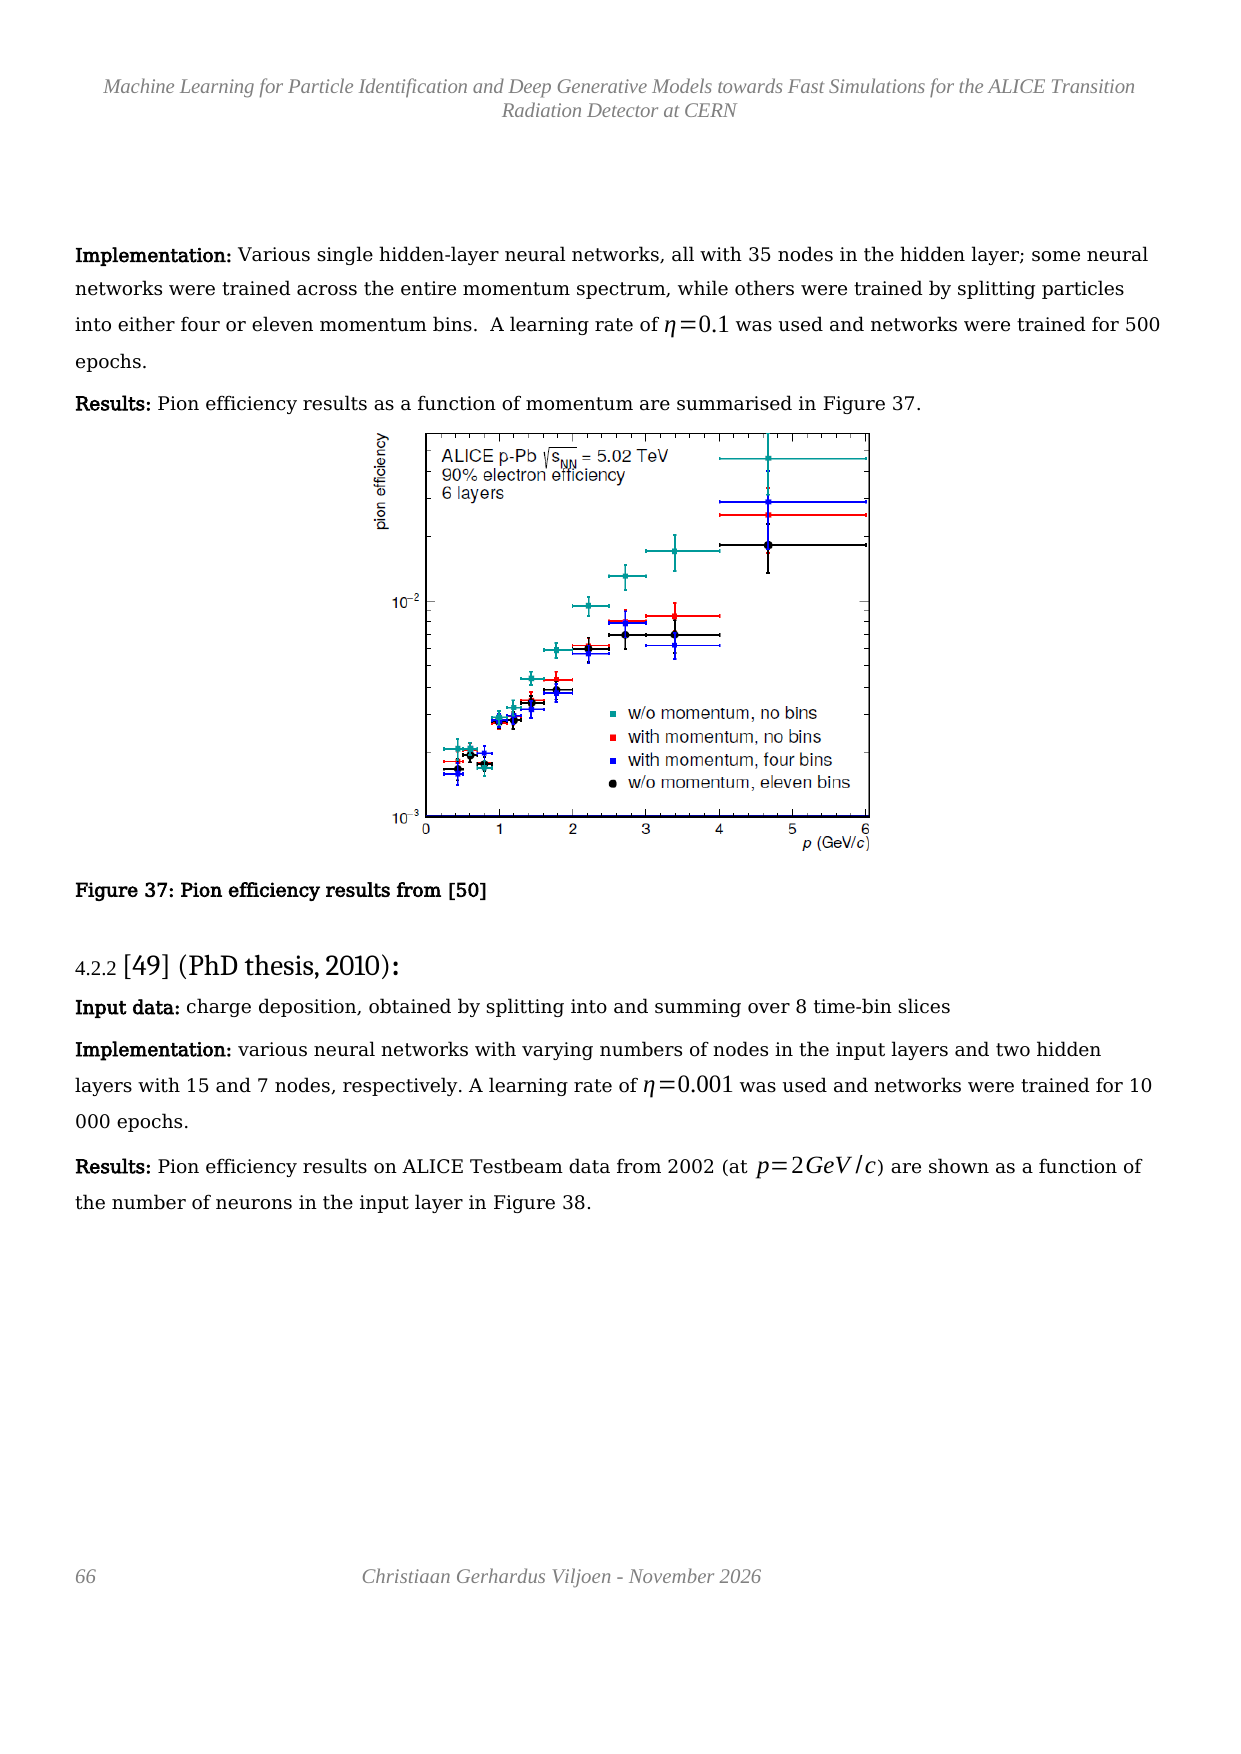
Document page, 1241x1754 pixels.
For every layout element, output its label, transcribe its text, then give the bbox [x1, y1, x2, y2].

text Implementation: Various single hidden-layer neural networks, all with 35 nodes in the hidden layer; some neural networks were trained across the entire momentum spectrum, while others were trained by splitting particles into either four or eleven momentum bins. A learning rate of was used and networks were trained for 500 epochs. [75, 243, 1165, 372]
text Implementation: various neural networks with varying numbers of nodes in the input layers and two hidden layers with 15 and 7 nodes, respectively. A learning rate of was used and networks were trained for 10 000 epochs. [75, 1037, 1165, 1132]
text Input data: charge deposition, obtained by splitting into and summing over 8 time-bin slices [75, 995, 1165, 1018]
subtitle (PhD thesis, 2010): [75, 949, 1165, 983]
text Results: Pion efficiency results as a function of momentum are summarised in Figure 37. [75, 392, 1165, 414]
text Results: Pion efficiency results on ALICE Testbeam data from 2002 (at ) are shown as a function of the number of neurons in the input layer in Figure 38. [75, 1152, 1165, 1213]
text Figure 37: Pion efficiency results from [75, 878, 1165, 900]
picture [363, 433, 877, 859]
